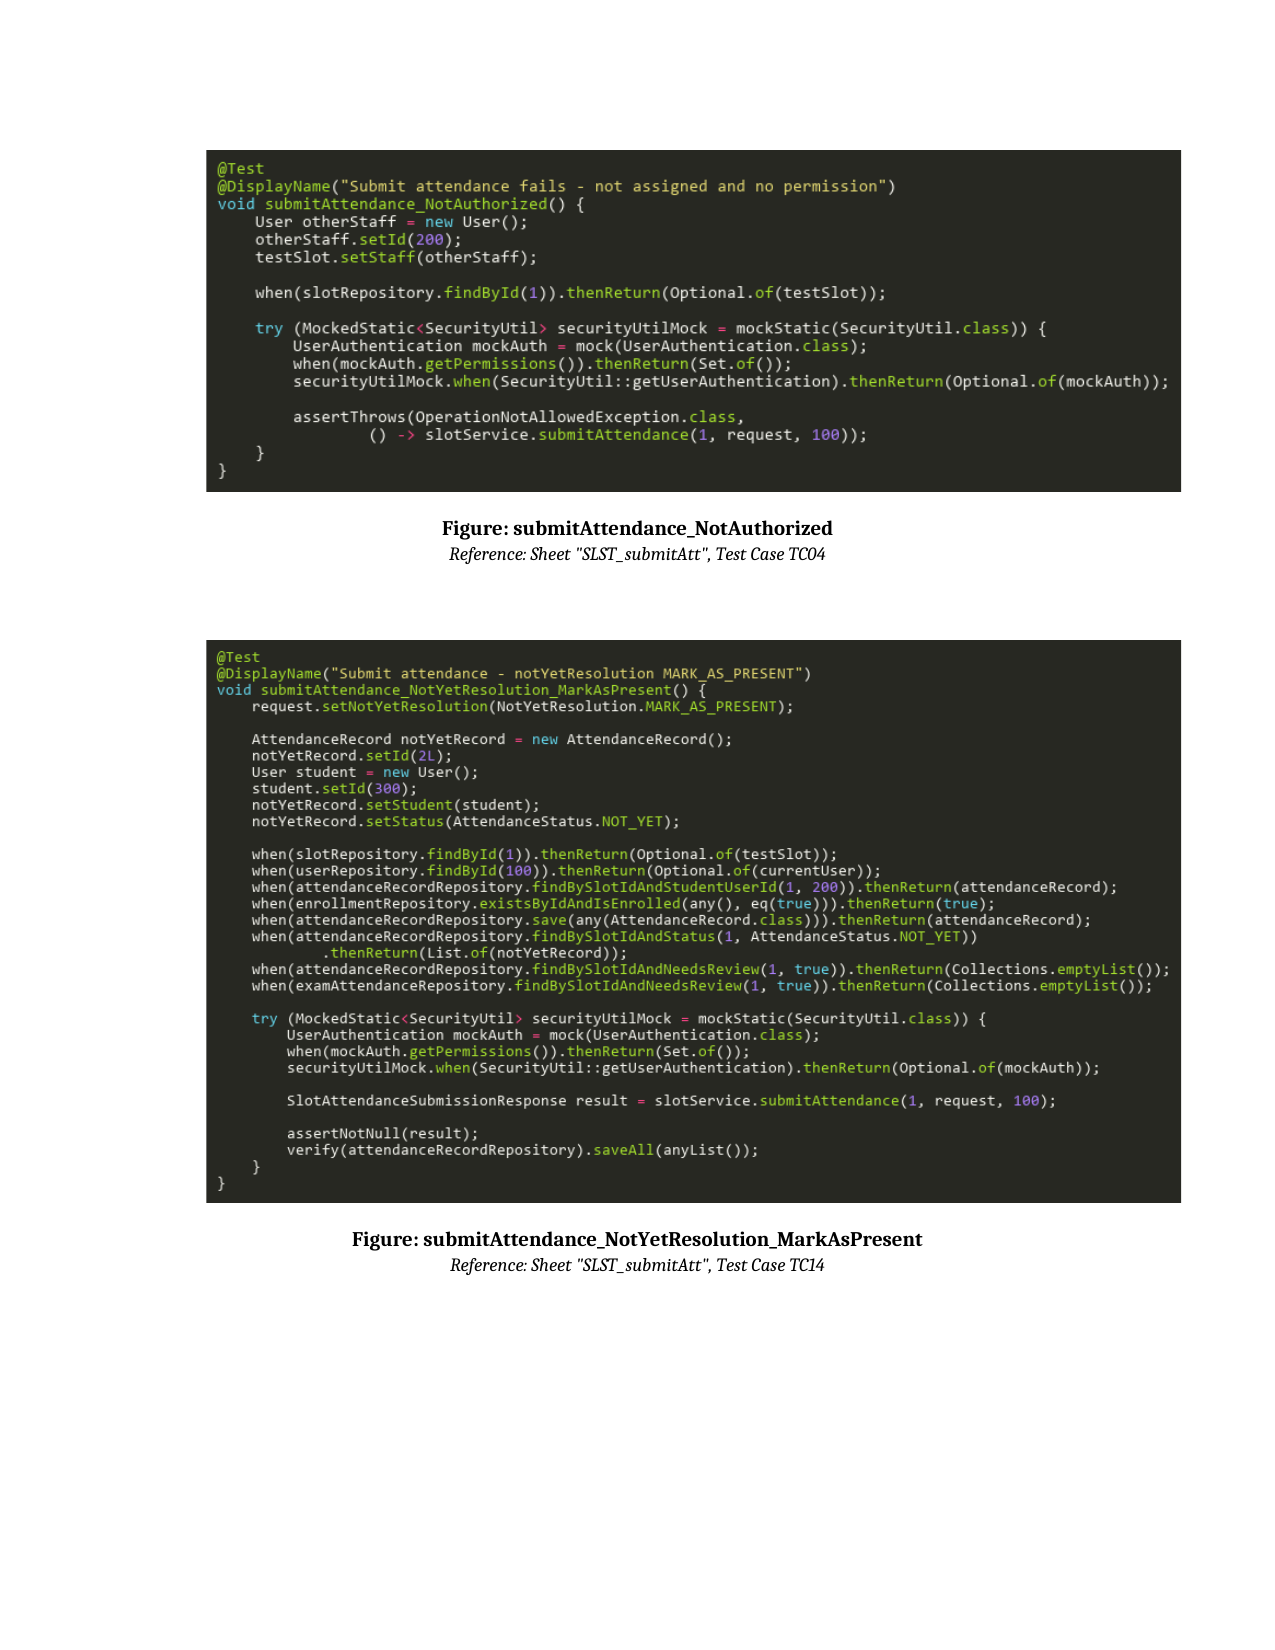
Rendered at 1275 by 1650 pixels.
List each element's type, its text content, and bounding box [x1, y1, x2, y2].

picture [206, 640, 1182, 1203]
text Figure: submitAttendance_NotAuthorized Reference: Sheet "SLST_submitAtt", Test Case TC04 [187, 516, 1087, 565]
text Figure: submitAttendance_NotYetResolution_MarkAsPresent Reference: Sheet "SLST_submitAtt", Test Case TC14 [187, 1228, 1087, 1276]
picture [206, 150, 1182, 492]
